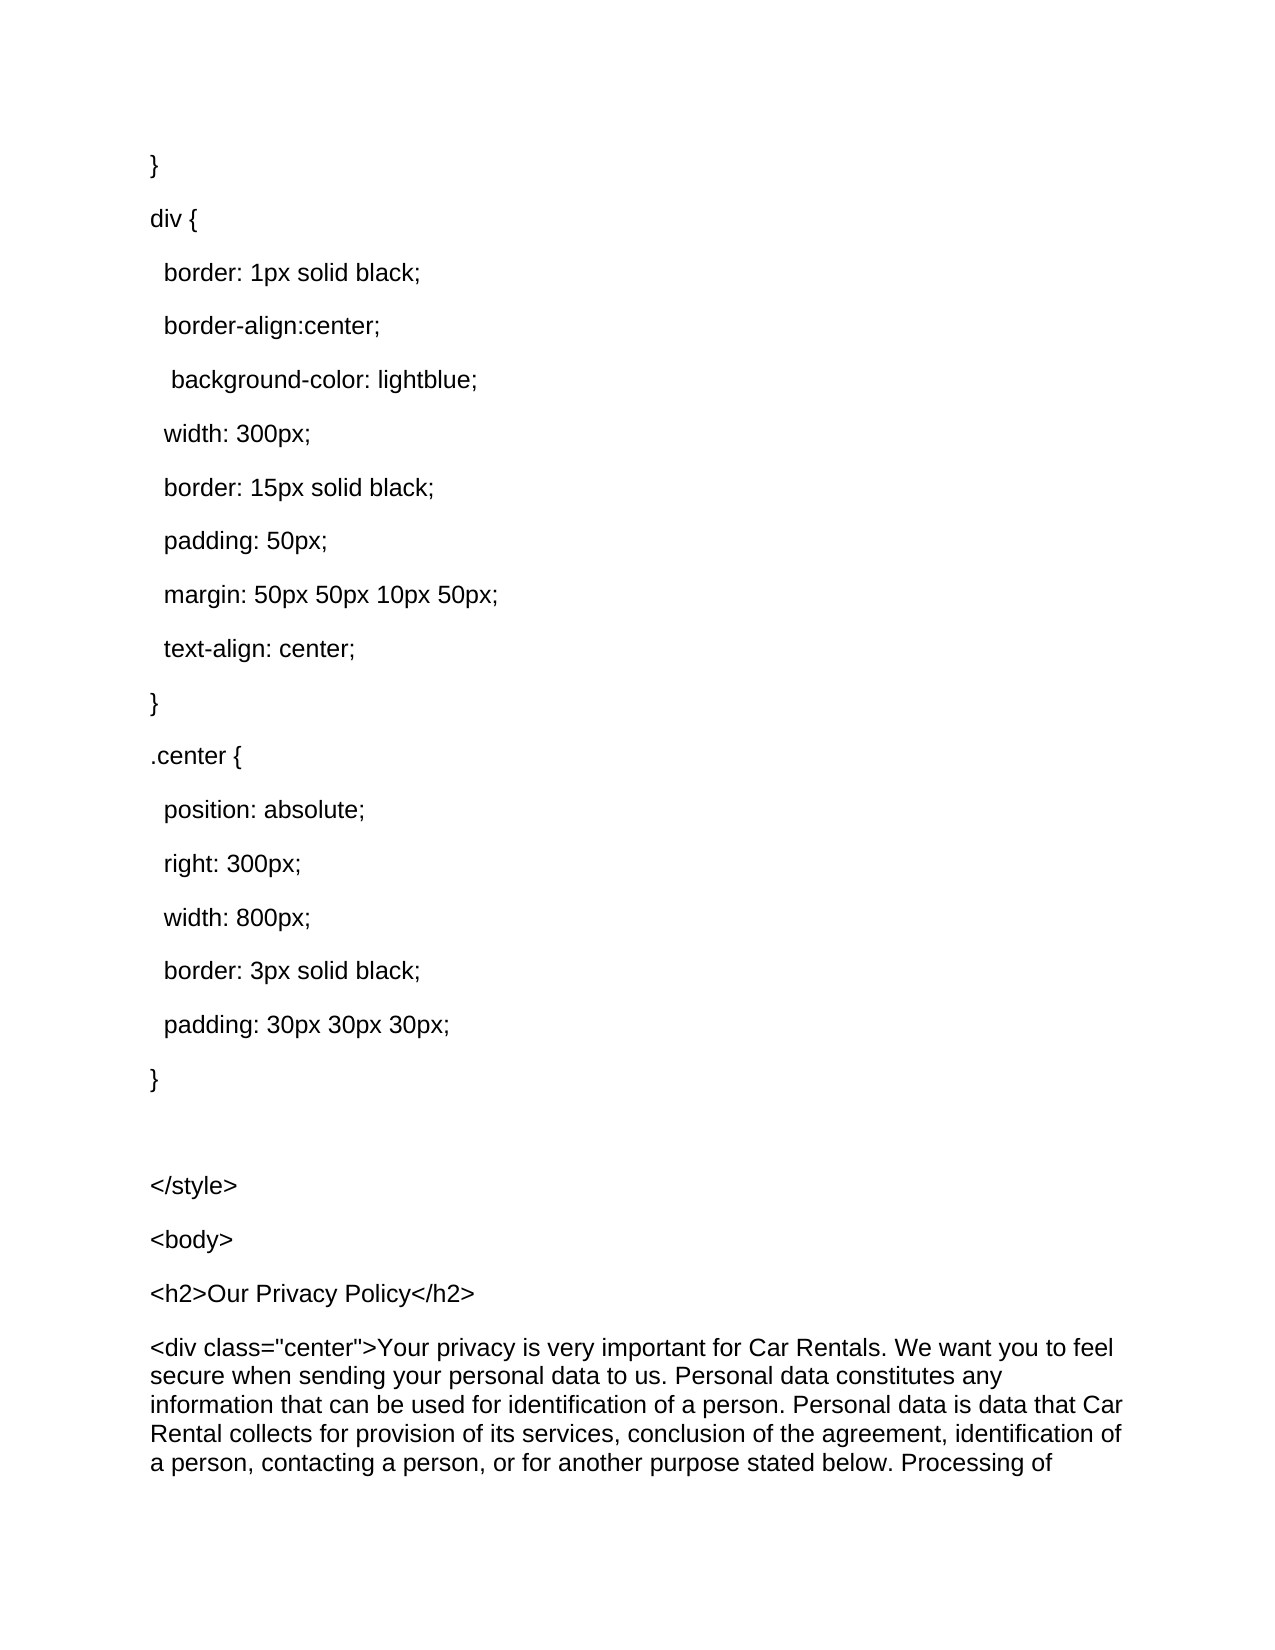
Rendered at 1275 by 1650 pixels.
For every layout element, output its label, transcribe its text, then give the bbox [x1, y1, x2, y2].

text } [150, 687, 1125, 716]
text right: 300px; [150, 849, 1125, 877]
text border: 15px solid black; [150, 472, 1125, 501]
text border-align:center; [150, 311, 1125, 340]
text <h2>Our Privacy Policy</h2> [150, 1279, 1125, 1307]
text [150, 1332, 1125, 1476]
text div { [150, 204, 1125, 232]
text width: 300px; [150, 419, 1125, 447]
text padding: 50px; [150, 526, 1125, 555]
text border: 1px solid black; [150, 257, 1125, 286]
text } [150, 150, 1125, 179]
text background-color: lightblue; [150, 365, 1125, 394]
text .center { [150, 741, 1125, 770]
text border: 3px solid black; [150, 956, 1125, 985]
text width: 800px; [150, 902, 1125, 931]
text <body> [150, 1225, 1125, 1254]
text text-align: center; [150, 634, 1125, 662]
text } [150, 1064, 1125, 1092]
text padding: 30px 30px 30px; [150, 1010, 1125, 1039]
text position: absolute; [150, 795, 1125, 824]
text </style> [150, 1171, 1125, 1200]
text margin: 50px 50px 10px 50px; [150, 580, 1125, 609]
